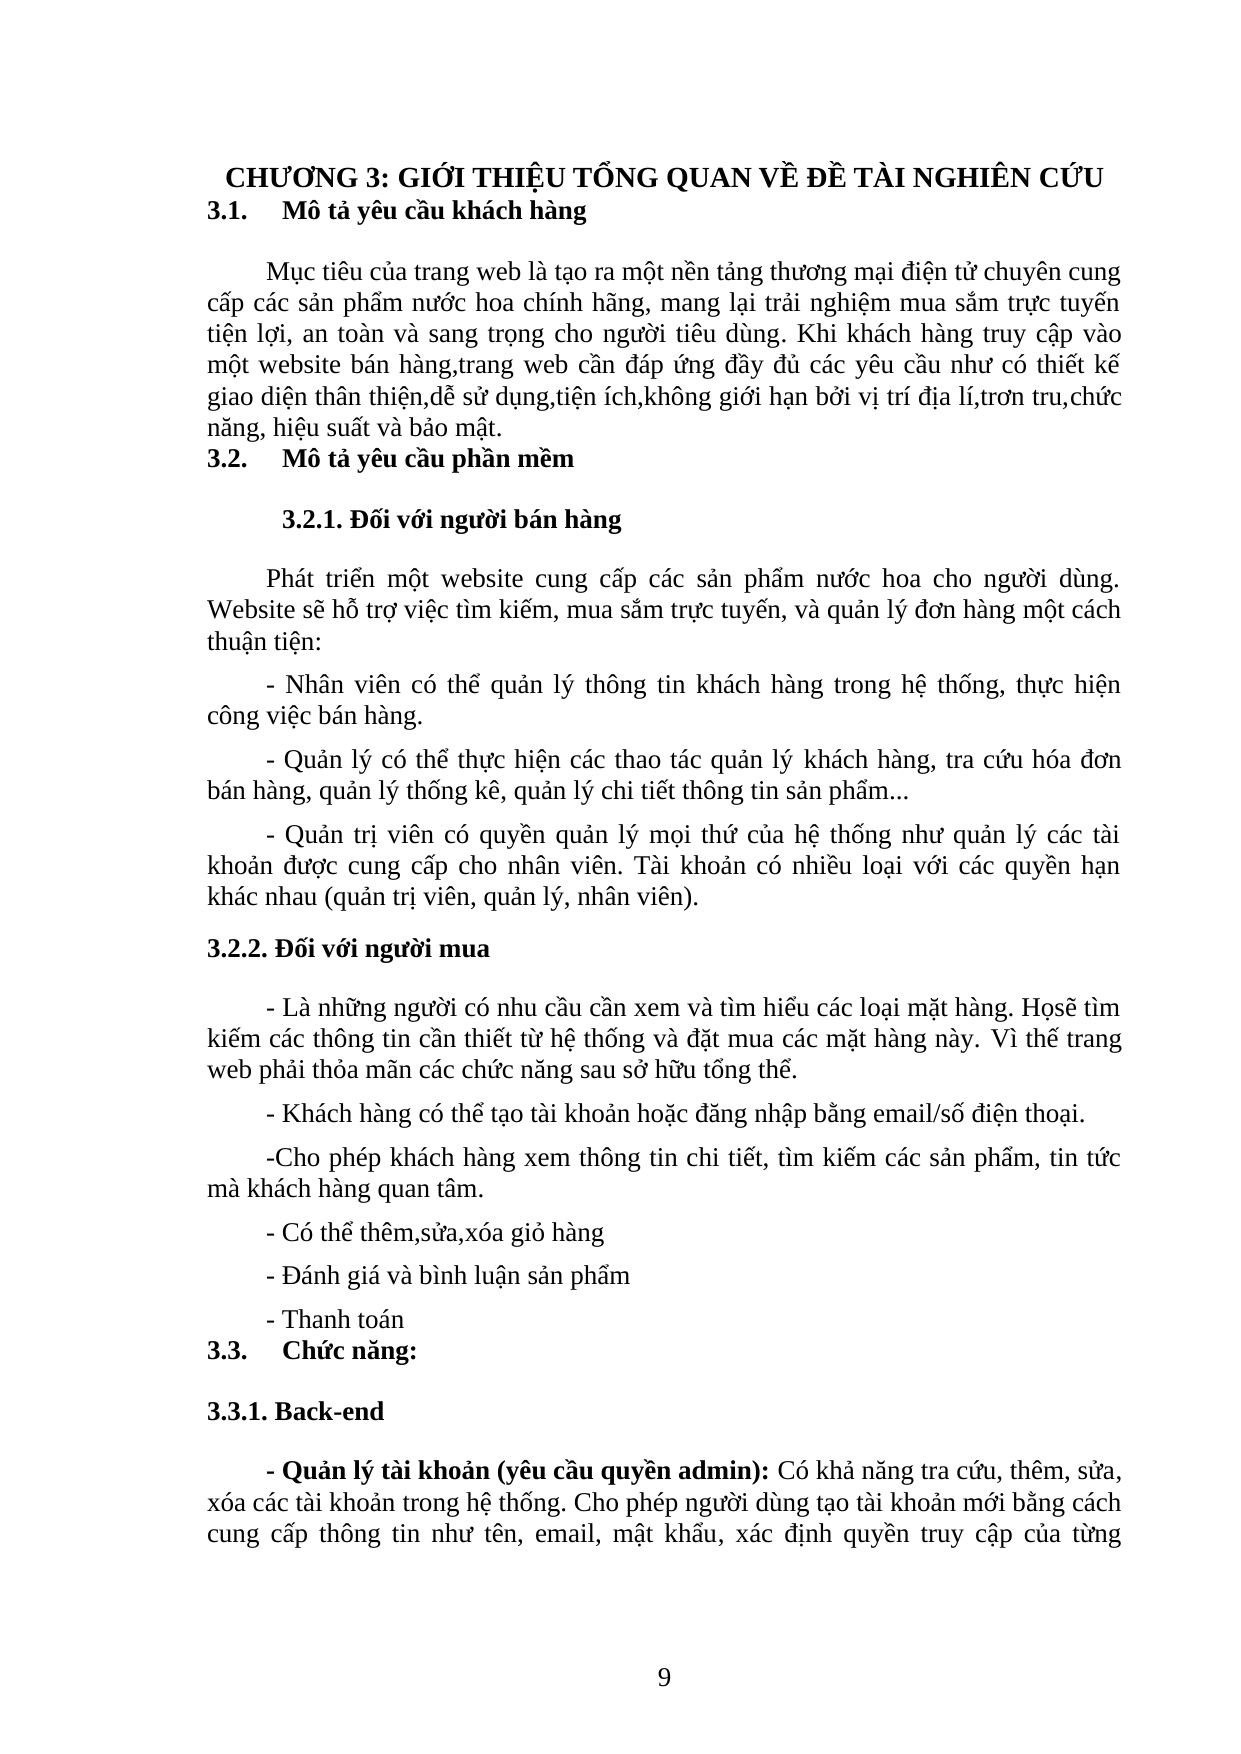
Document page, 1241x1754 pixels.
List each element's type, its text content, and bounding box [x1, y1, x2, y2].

subtitle 3.3. Chức năng: [207, 1334, 1122, 1365]
text - Nhân viên có thể quản lý thông tin khách hàng trong hệ thống, thực hiện công việc bán hàng. [207, 668, 1122, 731]
text - Đánh giá và bình luận sản phẩm [207, 1259, 1122, 1290]
text - Quản lý có thể thực hiện các thao tác quản lý khách hàng, tra cứu hóa đơn bán hàng, quản lý thống kê, quản lý chi tiết thông tin sản phẩm... [207, 743, 1122, 805]
text - Quản trị viên có quyền quản lý mọi thứ của hệ thống như quản lý các tài khoản được cung cấp cho nhân viên. Tài khoản có nhiều loại với các quyền hạn khác nhau (quản trị viên, quản lý, nhân viên). [207, 818, 1122, 911]
subtitle 3.2.2. Đối với người mua [207, 932, 1122, 963]
text - Khách hàng có thể tạo tài khoản hoặc đăng nhập bằng email/số điện thoại. [207, 1097, 1122, 1128]
text Phát triển một website cung cấp các sản phẩm nước hoa cho người dùng. Website sẽ hỗ trợ việc tìm kiếm, mua sắm trực tuyến, và quản lý đơn hàng một cách thuận tiện: [207, 562, 1122, 656]
text - Có thể thêm,sửa,xóa giỏ hàng [207, 1216, 1122, 1247]
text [207, 1454, 1122, 1548]
text Mục tiêu của trang web là tạo ra một nền tảng thương mại điện tử chuyên cung cấp các sản phẩm nước hoa chính hãng, mang lại trải nghiệm mua sắm trực tuyến tiện lợi, an toàn và sang trọng cho người tiêu dùng. Khi khách hàng truy cập vào một website bán hàng,trang web cần đáp ứng đầy đủ các yêu cầu như có thiết kế giao diện thân thiện,dễ sử dụng,tiện ích,không giới hạn bởi vị trí địa lí,trơn tru,chức năng, hiệu suất và bảo mật. [207, 255, 1122, 442]
subtitle 3.1. Mô tả yêu cầu khách hàng [207, 194, 1122, 225]
text - Thanh toán [207, 1303, 1122, 1334]
subtitle CHƯƠNG 3: GIỚI THIỆU TỔNG QUAN VỀ ĐỀ TÀI NGHIÊN CỨU [207, 160, 1122, 194]
text - Là những người có nhu cầu cần xem và tìm hiểu các loại mặt hàng. Họsẽ tìm kiếm các thông tin cần thiết từ hệ thống và đặt mua các mặt hàng này. Vì thế trang web phải thỏa mãn các chức năng sau sở hữu tổng thể. [207, 991, 1122, 1085]
subtitle 3.3.1. Back-end [207, 1395, 1122, 1426]
subtitle 3.2.1. Đối với người bán hàng [207, 503, 1122, 534]
subtitle 3.2. Mô tả yêu cầu phần mềm [207, 442, 1122, 473]
text -Cho phép khách hàng xem thông tin chi tiết, tìm kiếm các sản phẩm, tin tức mà khách hàng quan tâm. [207, 1141, 1122, 1203]
